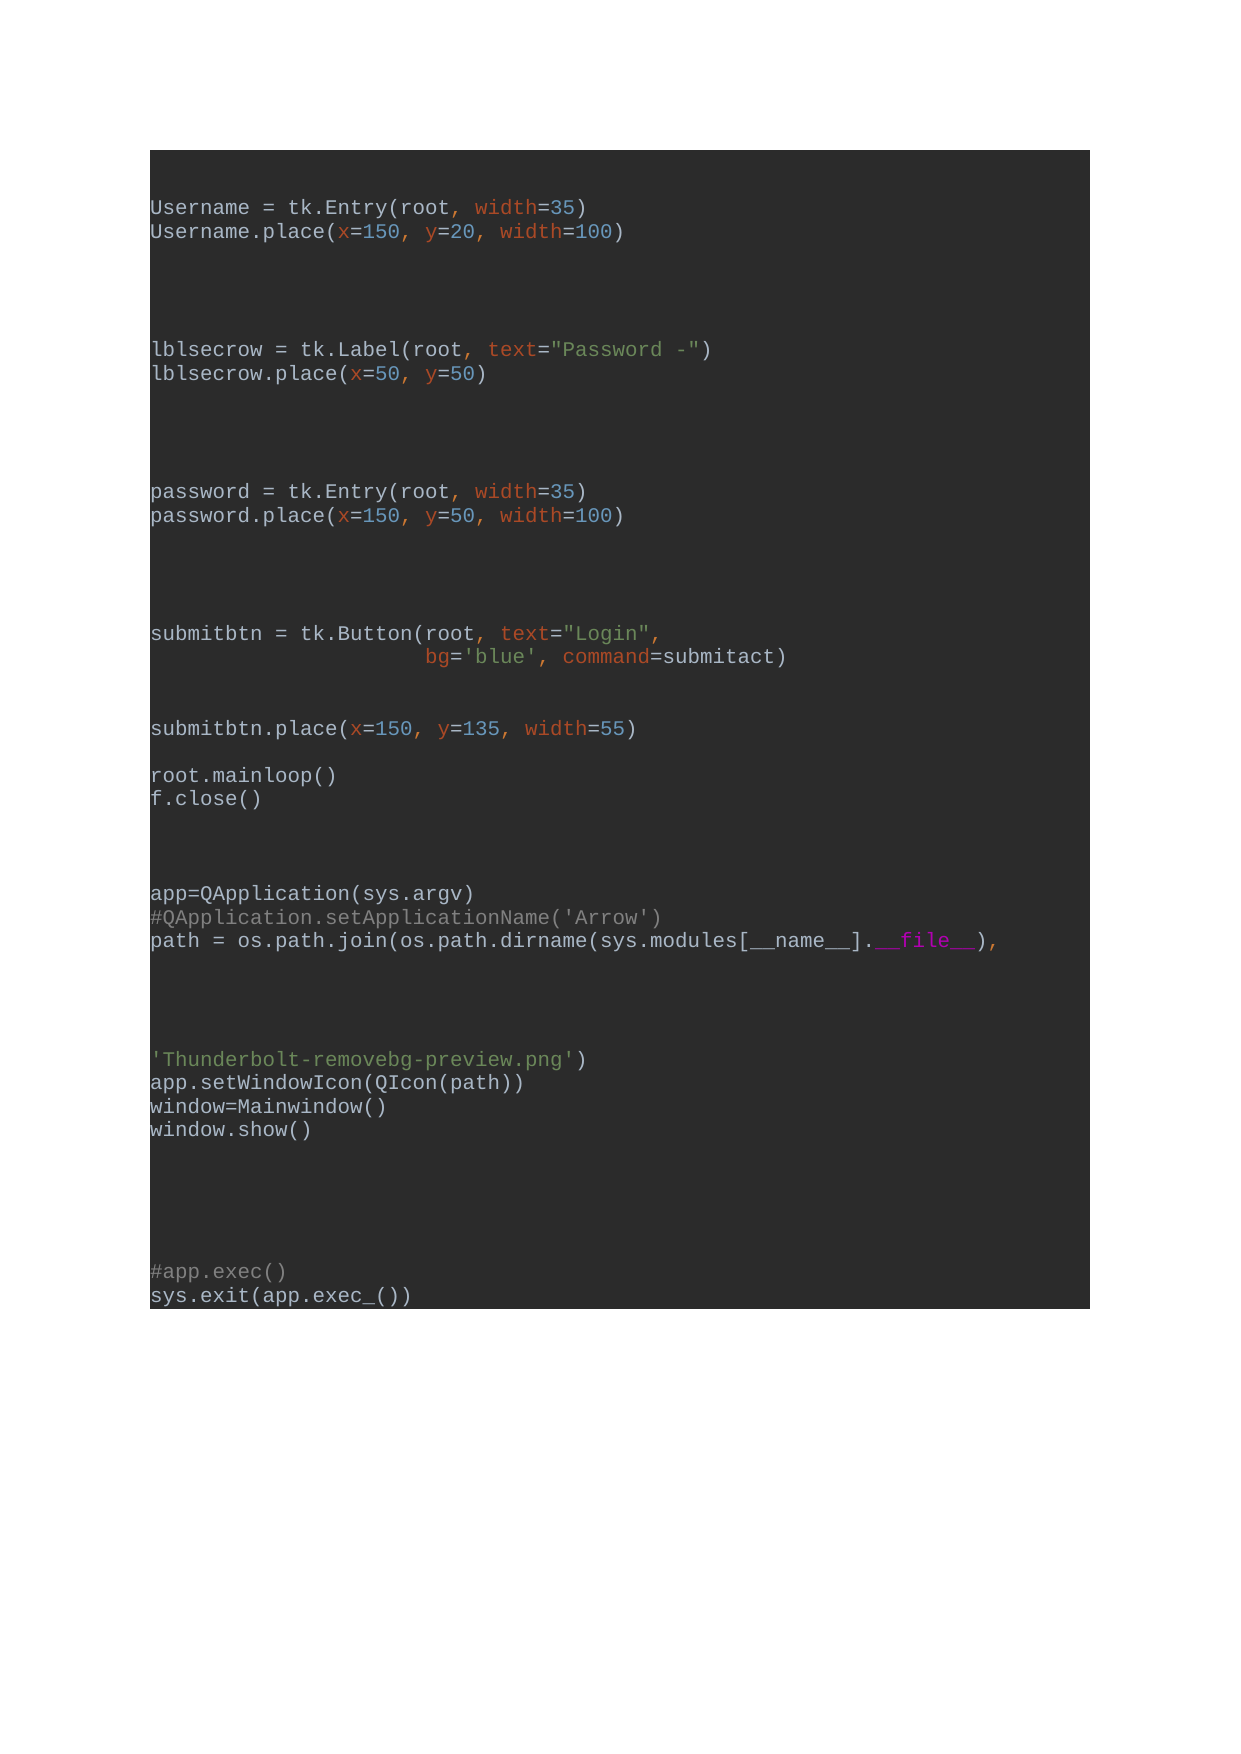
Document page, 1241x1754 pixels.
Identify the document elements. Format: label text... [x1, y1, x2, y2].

text submitbtn = tk.Button(root, text="Login", bg='blue', command=submitact) [150, 576, 1090, 670]
text submitbtn.place(x=150, y=135, width=55) root.mainloop() f.close() app=QApplication(sys.argv) #QApplication.setApplicationName('Arrow') path = os.path.join(os.path.dirname(sys.modules[__name__].__file__), [150, 694, 1090, 954]
text 'Thunderbolt-removebg-preview.png') app.setWindowIcon(QIcon(path)) window=Mainwindow() window.show() [150, 1048, 1090, 1143]
text lblsecrow = tk.Label(root, text="Password -") lblsecrow.place(x=50, y=50) [150, 292, 1090, 386]
text password = tk.Entry(root, width=35) password.place(x=150, y=50, width=100) [150, 434, 1090, 528]
text Username = tk.Entry(root, width=35) Username.place(x=150, y=20, width=100) [150, 150, 1090, 244]
text #app.exec() sys.exit(app.exec_()) [150, 1214, 1090, 1309]
